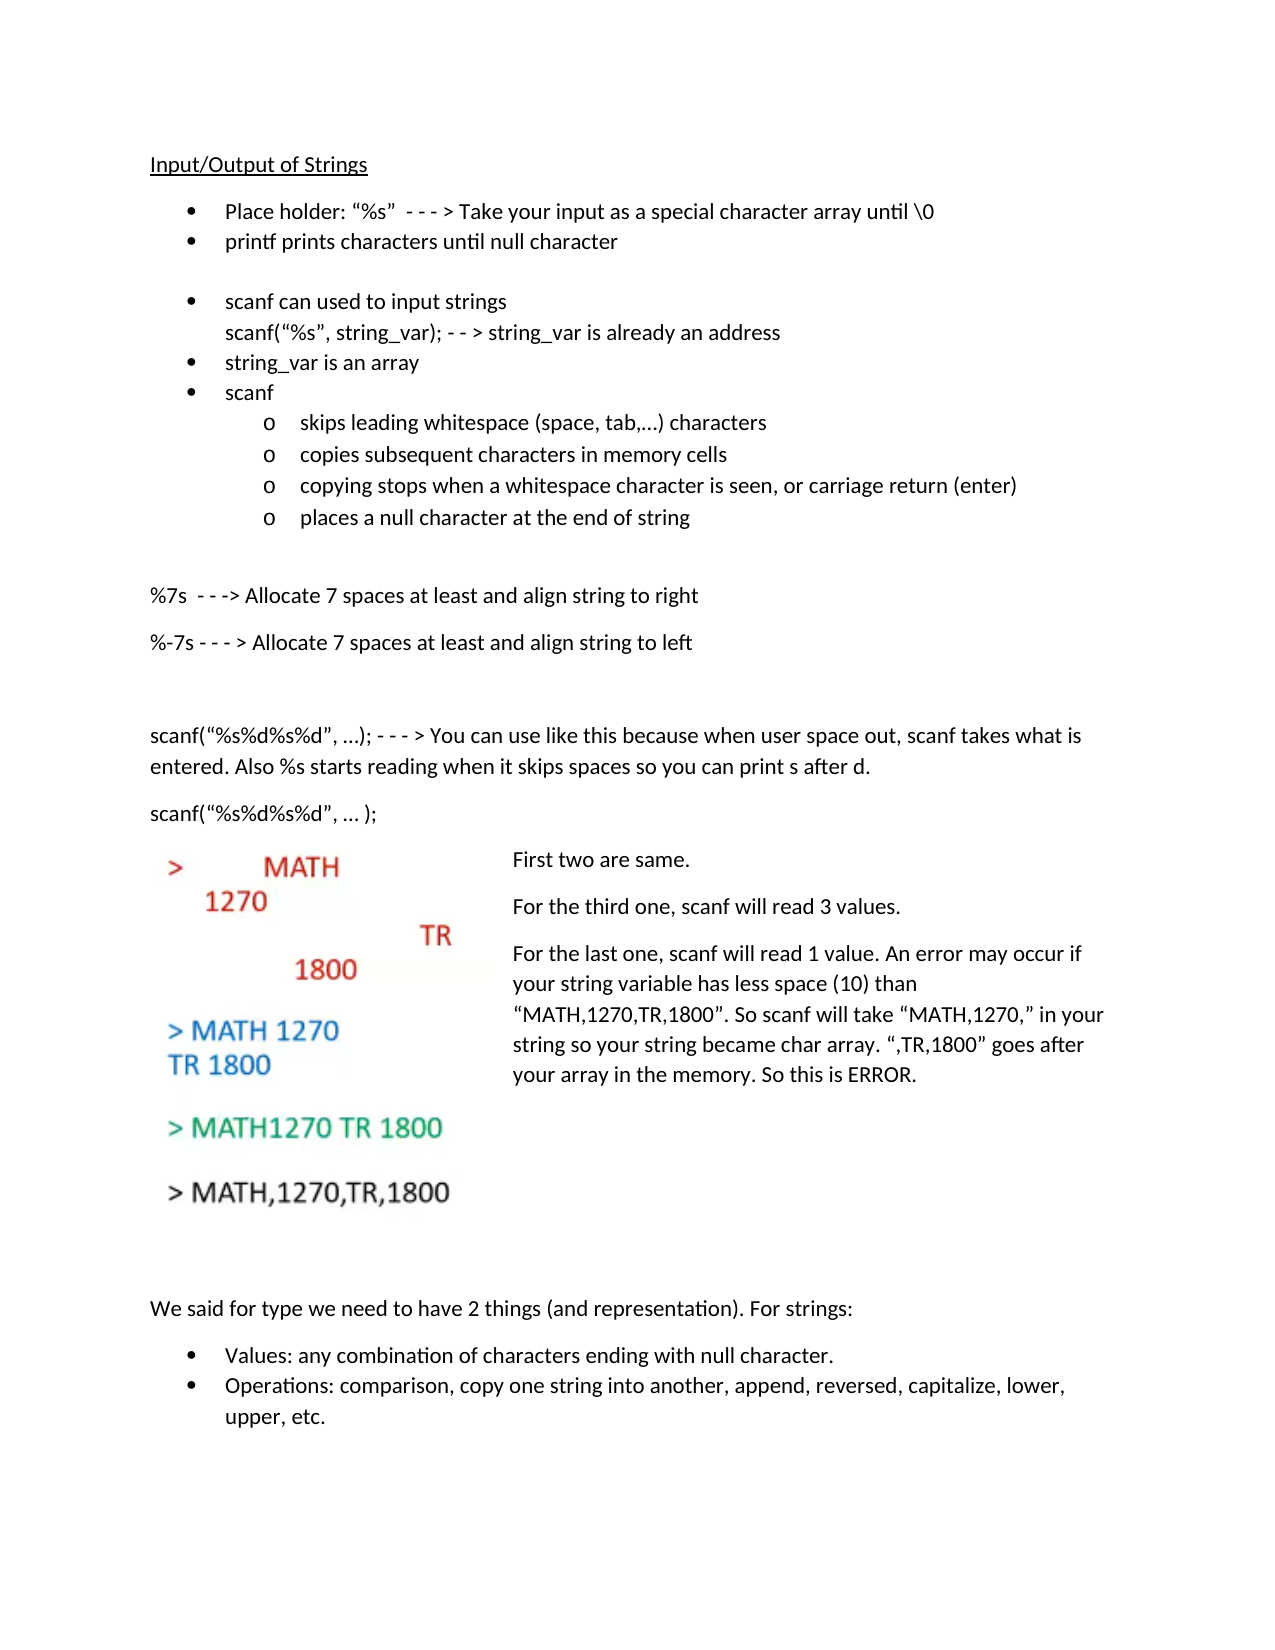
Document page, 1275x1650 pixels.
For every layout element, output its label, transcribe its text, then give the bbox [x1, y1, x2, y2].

text %-7s - - - > Allocate 7 spaces at least and align string to left [150, 628, 1125, 656]
list printf prints characters until null character [187, 227, 1125, 255]
list skips leading whitespace (space, tab,…) characters [262, 408, 1125, 437]
list copying stops when a whitespace character is seen, or carriage return (enter) [262, 471, 1125, 500]
list Values: any combination of characters ending with null character. [187, 1341, 1125, 1369]
picture [150, 846, 494, 1240]
list scanf [187, 378, 1125, 406]
list copies subsequent characters in memory cells [262, 440, 1125, 469]
text %7s - - -> Allocate 7 spaces at least and align string to right [150, 581, 1125, 609]
text scanf(“%s%d%s%d”, …); - - - > You can use like this because when user space out, scanf takes what is entered. Also %s starts reading when it skips spaces so you can print s after d. [150, 722, 1125, 780]
list Operations: comparison, copy one string into another, append, reversed, capitalize, lower, upper, etc. [187, 1372, 1125, 1430]
text We said for type we need to have 2 things (and representation). For strings: [150, 1294, 1125, 1323]
text For the last one, scanf will read 1 value. An error may occur if your string variable has less space (10) than “MATH,1270,TR,1800”. So scanf will take “MATH,1270,” in your string so your string became char array. “,TR,1800” goes after your array in the memory. So this is ERROR. [494, 939, 1125, 1088]
text First two are same. [494, 846, 1125, 874]
list scanf can used to input strings [187, 287, 1125, 316]
text For the third one, scanf will read 3 values. [494, 892, 1125, 921]
text scanf(“%s%d%s%d”, … ); [150, 799, 1125, 827]
text Input/Output of Strings [150, 150, 1125, 178]
list scanf(“%s”, string_var); - - > string_var is already an address [225, 318, 1125, 346]
list Place holder: “%s” - - - > Take your input as a special character array until \0 [187, 197, 1125, 225]
list places a null character at the end of string [262, 503, 1125, 532]
list string_var is an array [187, 348, 1125, 376]
